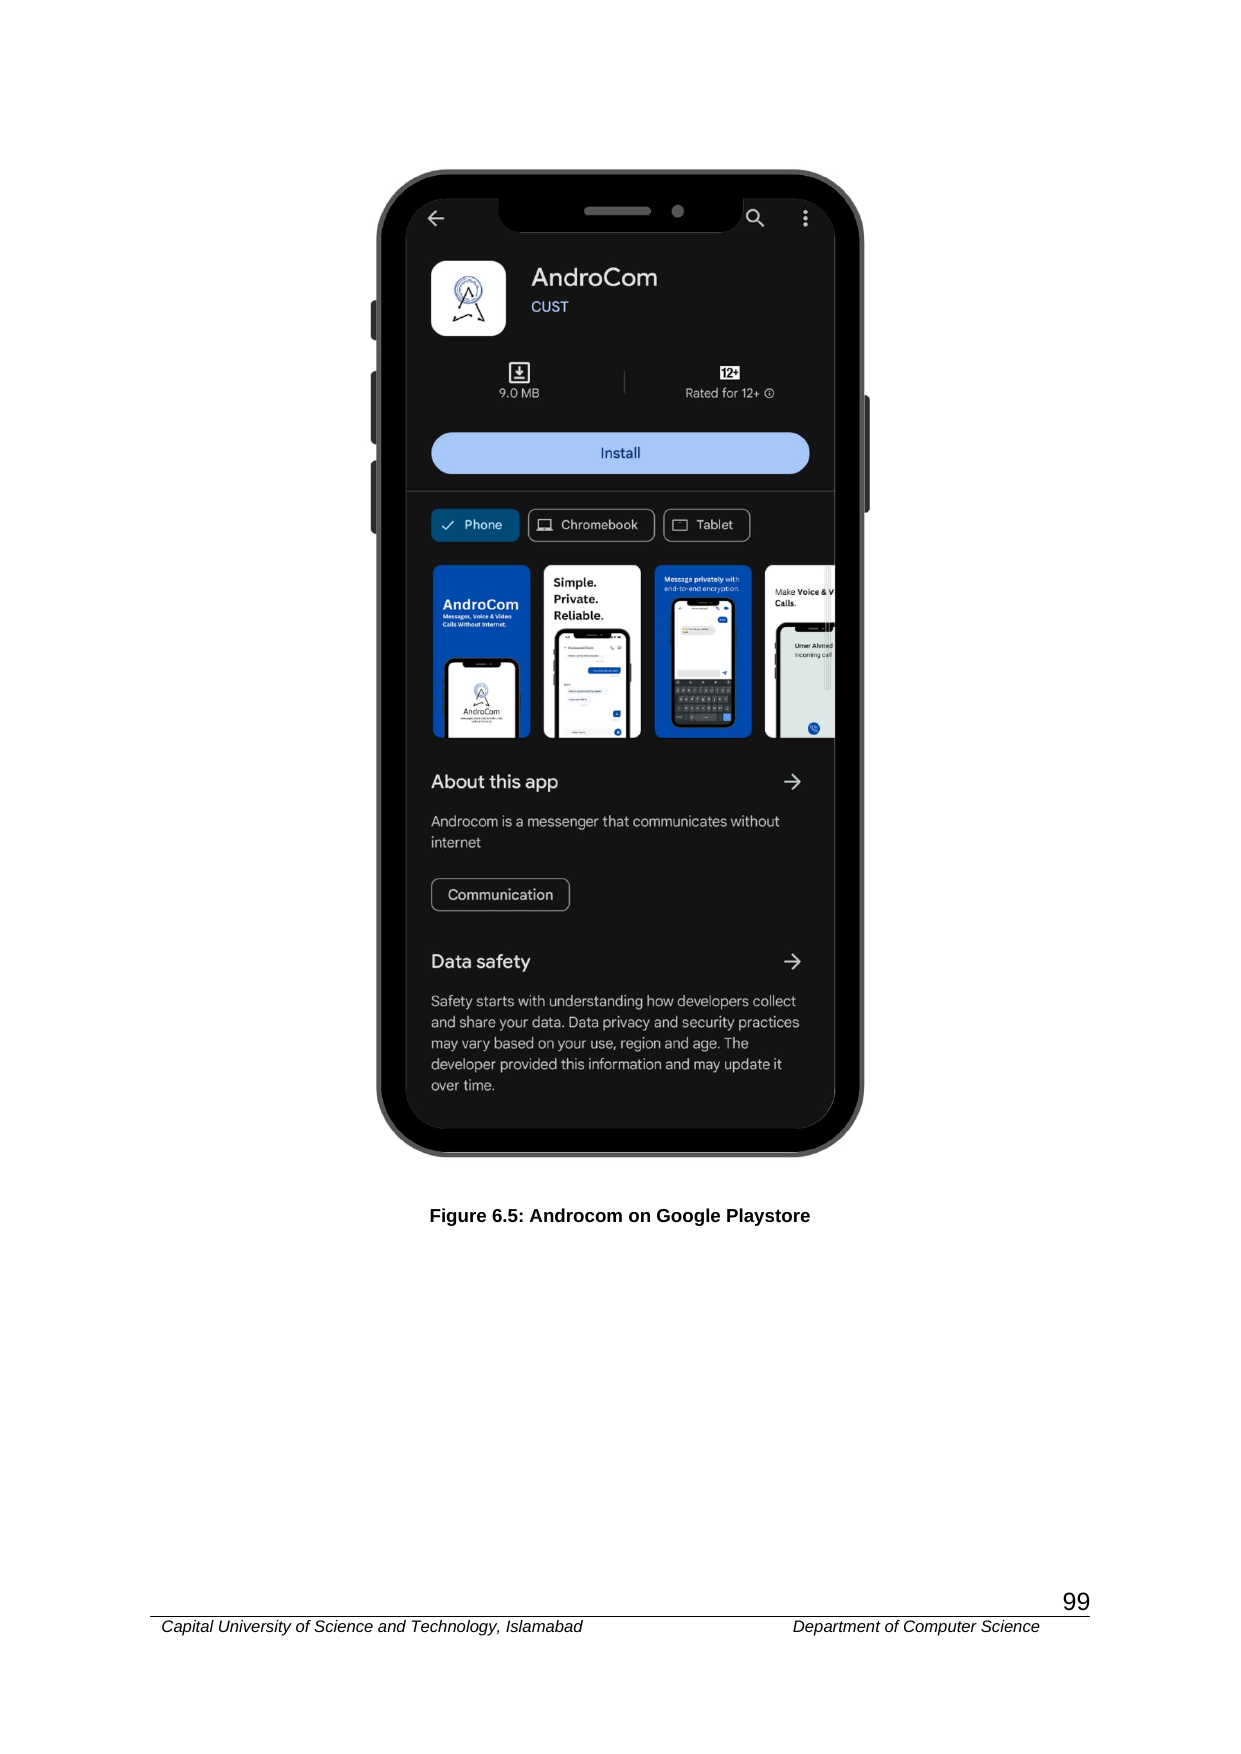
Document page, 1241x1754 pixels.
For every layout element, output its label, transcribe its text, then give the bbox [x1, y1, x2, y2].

picture [331, 150, 909, 1177]
text Figure 6.5: Androcom on Google Playstore [150, 1205, 1090, 1226]
